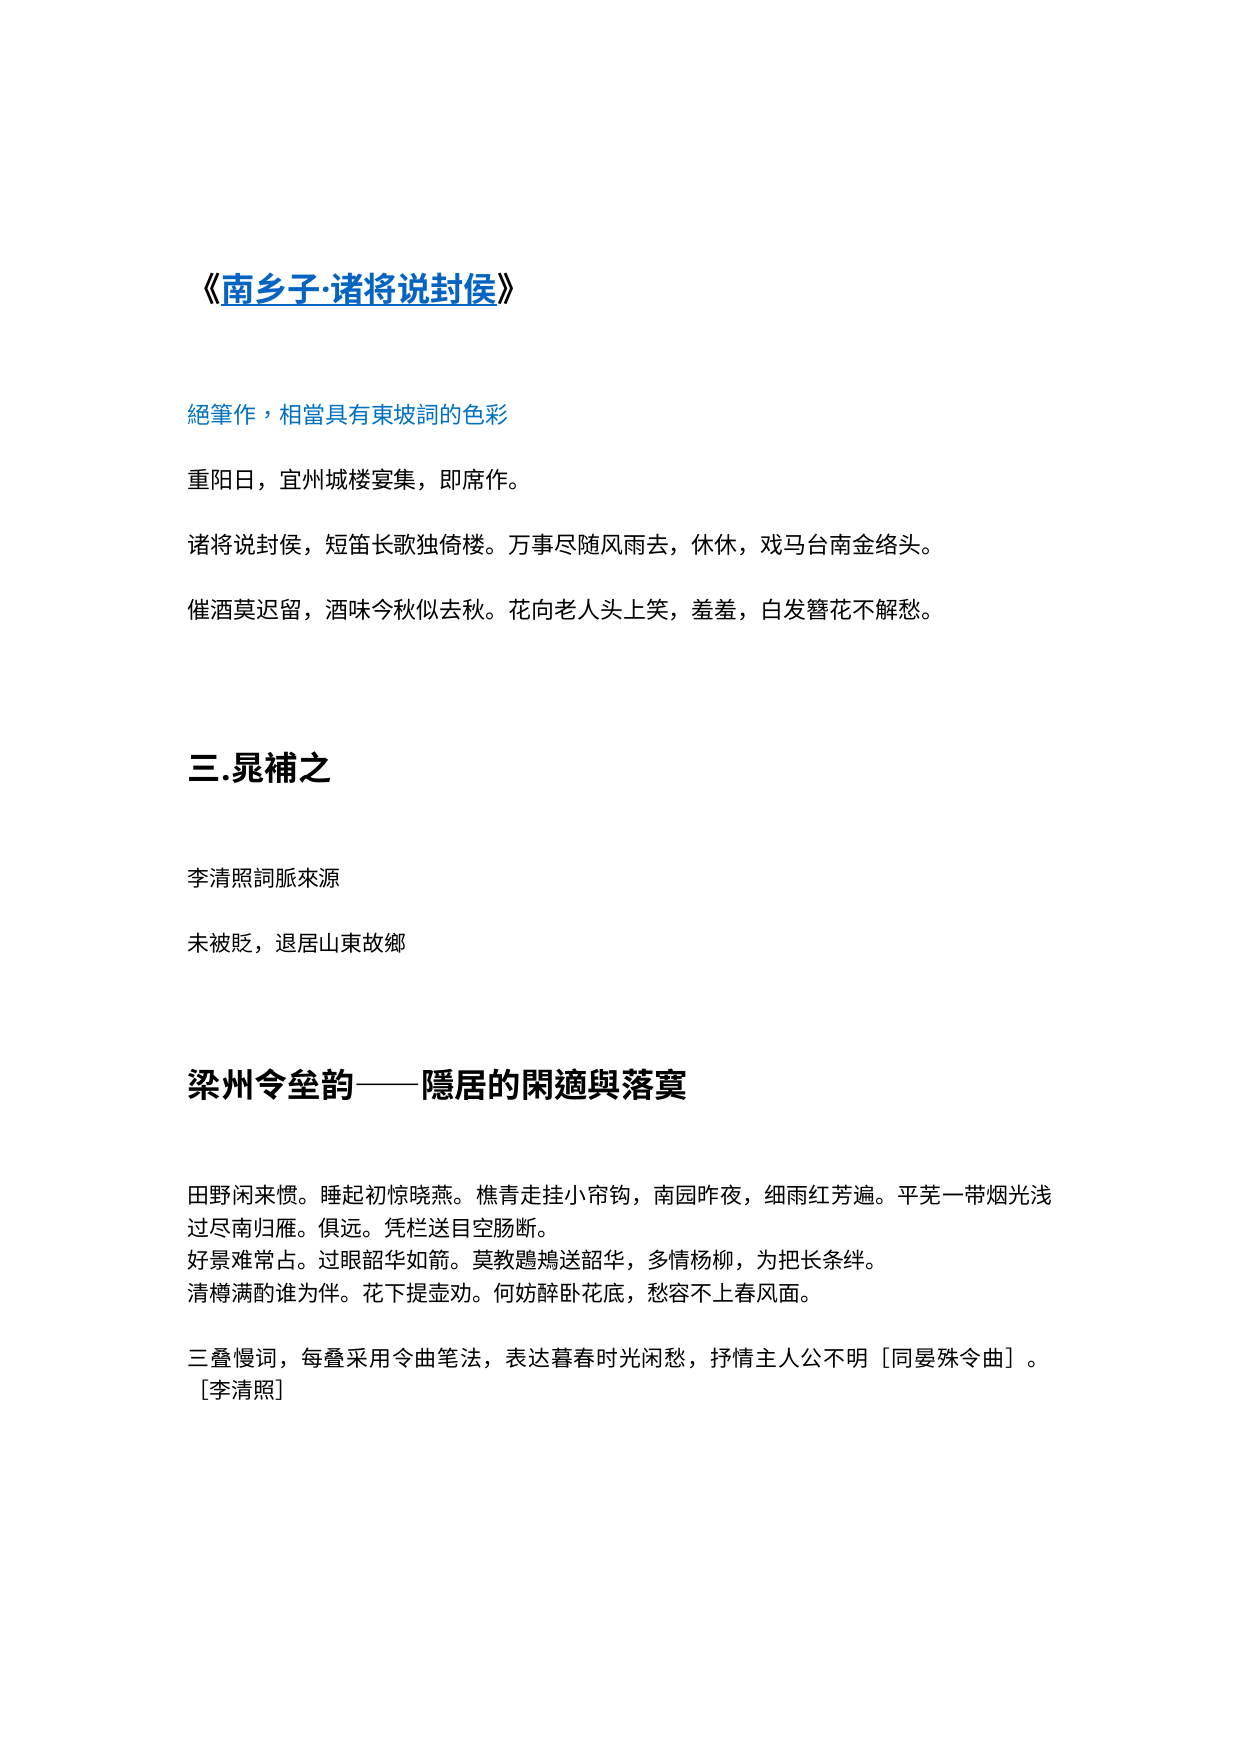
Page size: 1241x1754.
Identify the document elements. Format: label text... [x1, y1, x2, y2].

text 李清照詞脈來源 [187, 861, 1053, 893]
text 未被貶，退居山東故鄉 [187, 926, 1053, 958]
text 重阳日，宜州城楼宴集，即席作。 [187, 446, 1053, 511]
text 诸将说封侯，短笛长歌独倚楼。万事尽随风雨去，休休，戏马台南金络头。 催酒莫迟留，酒味今秋似去秋。花向老人头上笑，羞羞，白发簪花不解愁。 [187, 511, 1053, 641]
subtitle 梁州令垒韵——隱居的閑適與落寞 [187, 1051, 1053, 1116]
text 田野闲来惯。睡起初惊晓燕。樵青走挂小帘钩，南园昨夜，细雨红芳遍。平芜一带烟光浅。过尽南归雁。俱远。凭栏送目空肠断。 好景难常占。过眼韶华如箭。莫教鶗鴂送韶华，多情杨柳，为把长条绊。 清樽满酌谁为伴。花下提壶劝。何妨醉卧花底，愁容不上春风面。 [187, 1178, 1053, 1308]
subtitle 《南乡子·诸将说封侯》 [187, 254, 1053, 319]
subtitle 晁補之 [187, 733, 1053, 798]
text 絕筆作，相當具有東坡詞的色彩 [187, 381, 1053, 446]
text 三叠慢词，每叠采用令曲笔法，表达暮春时光闲愁，抒情主人公不明［同晏殊令曲］。［李清照］ [187, 1340, 1053, 1405]
